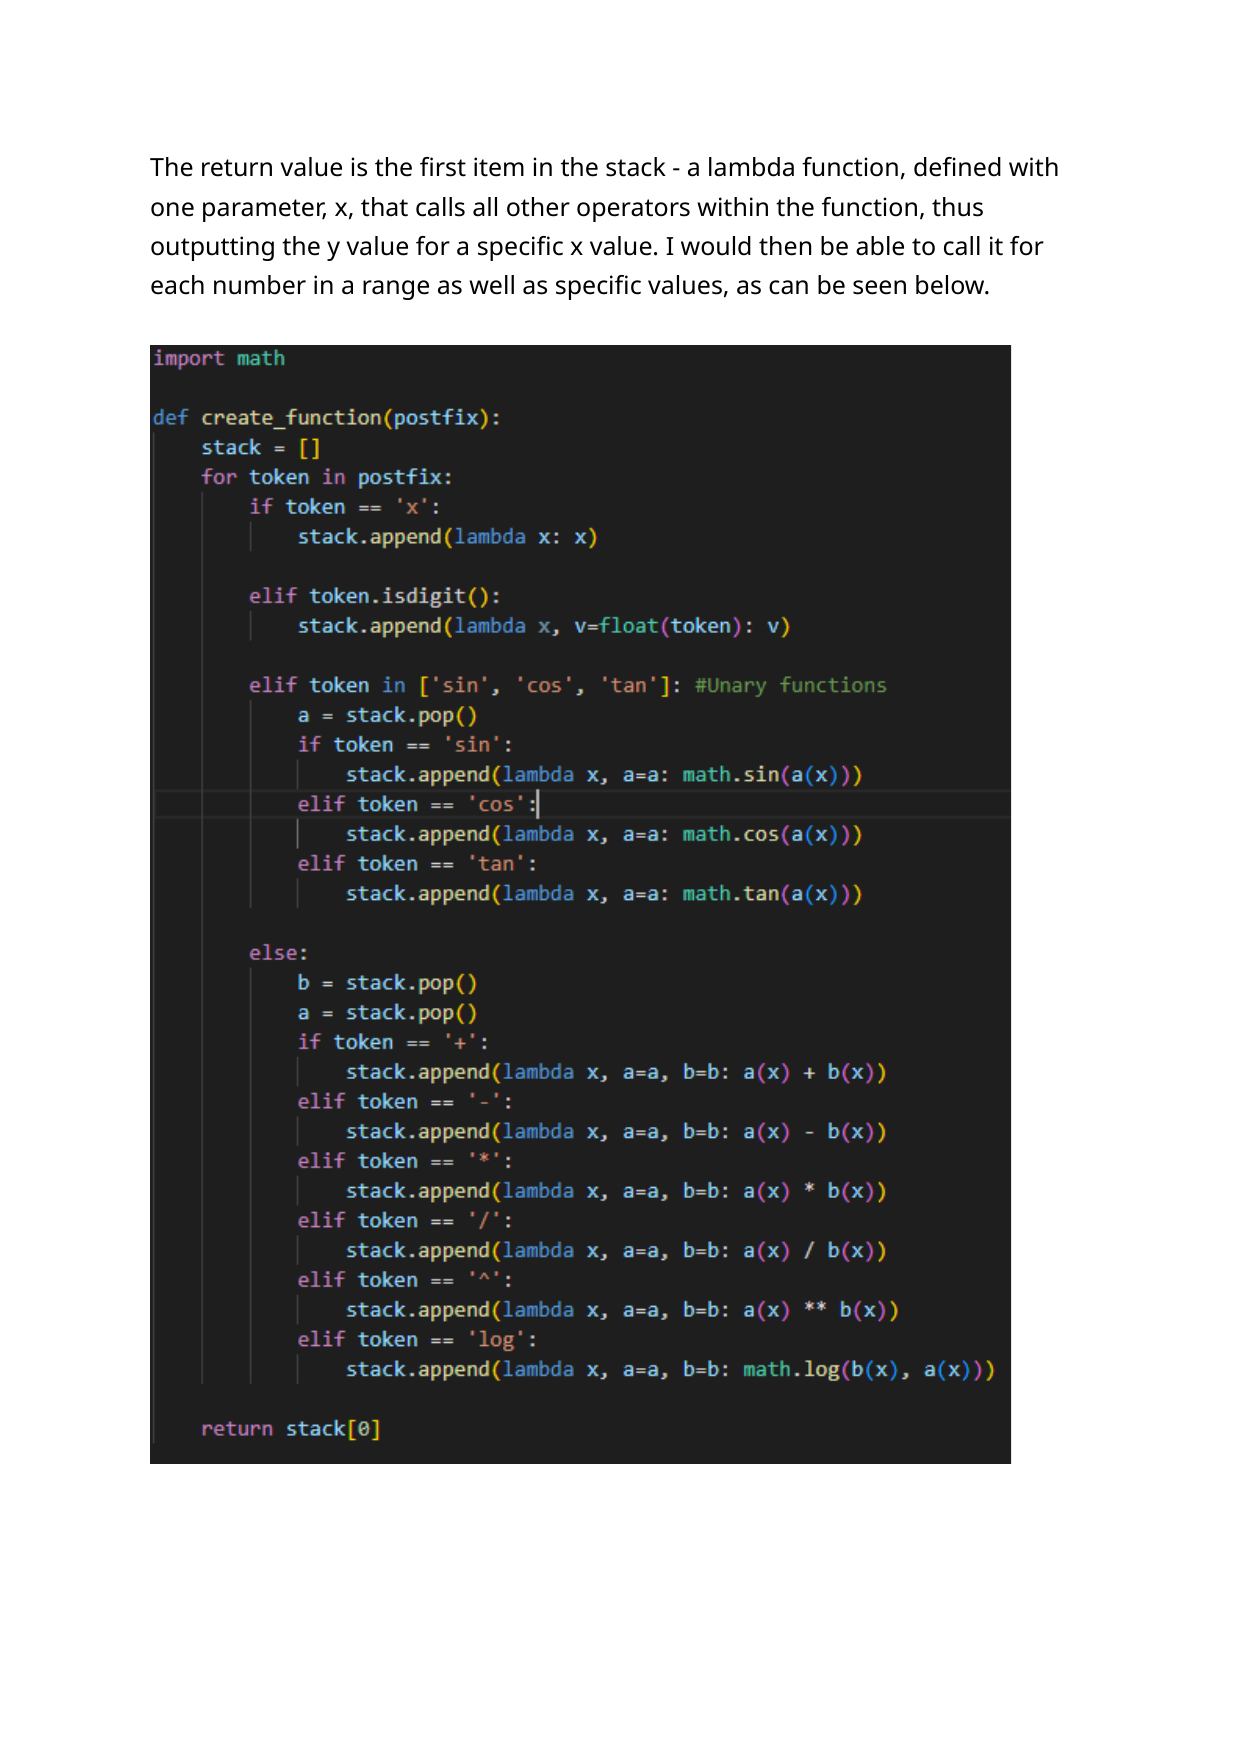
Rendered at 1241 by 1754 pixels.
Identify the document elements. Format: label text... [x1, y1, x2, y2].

list The return value is the first item in the stack - a lambda function, defined with one parameter, x, that calls all other operators within the function, thus outputting the y value for a specific x value. I would then be able to call it for each number in a range as well as specific values, as can be seen below. [150, 150, 1090, 302]
picture [150, 345, 1012, 1464]
